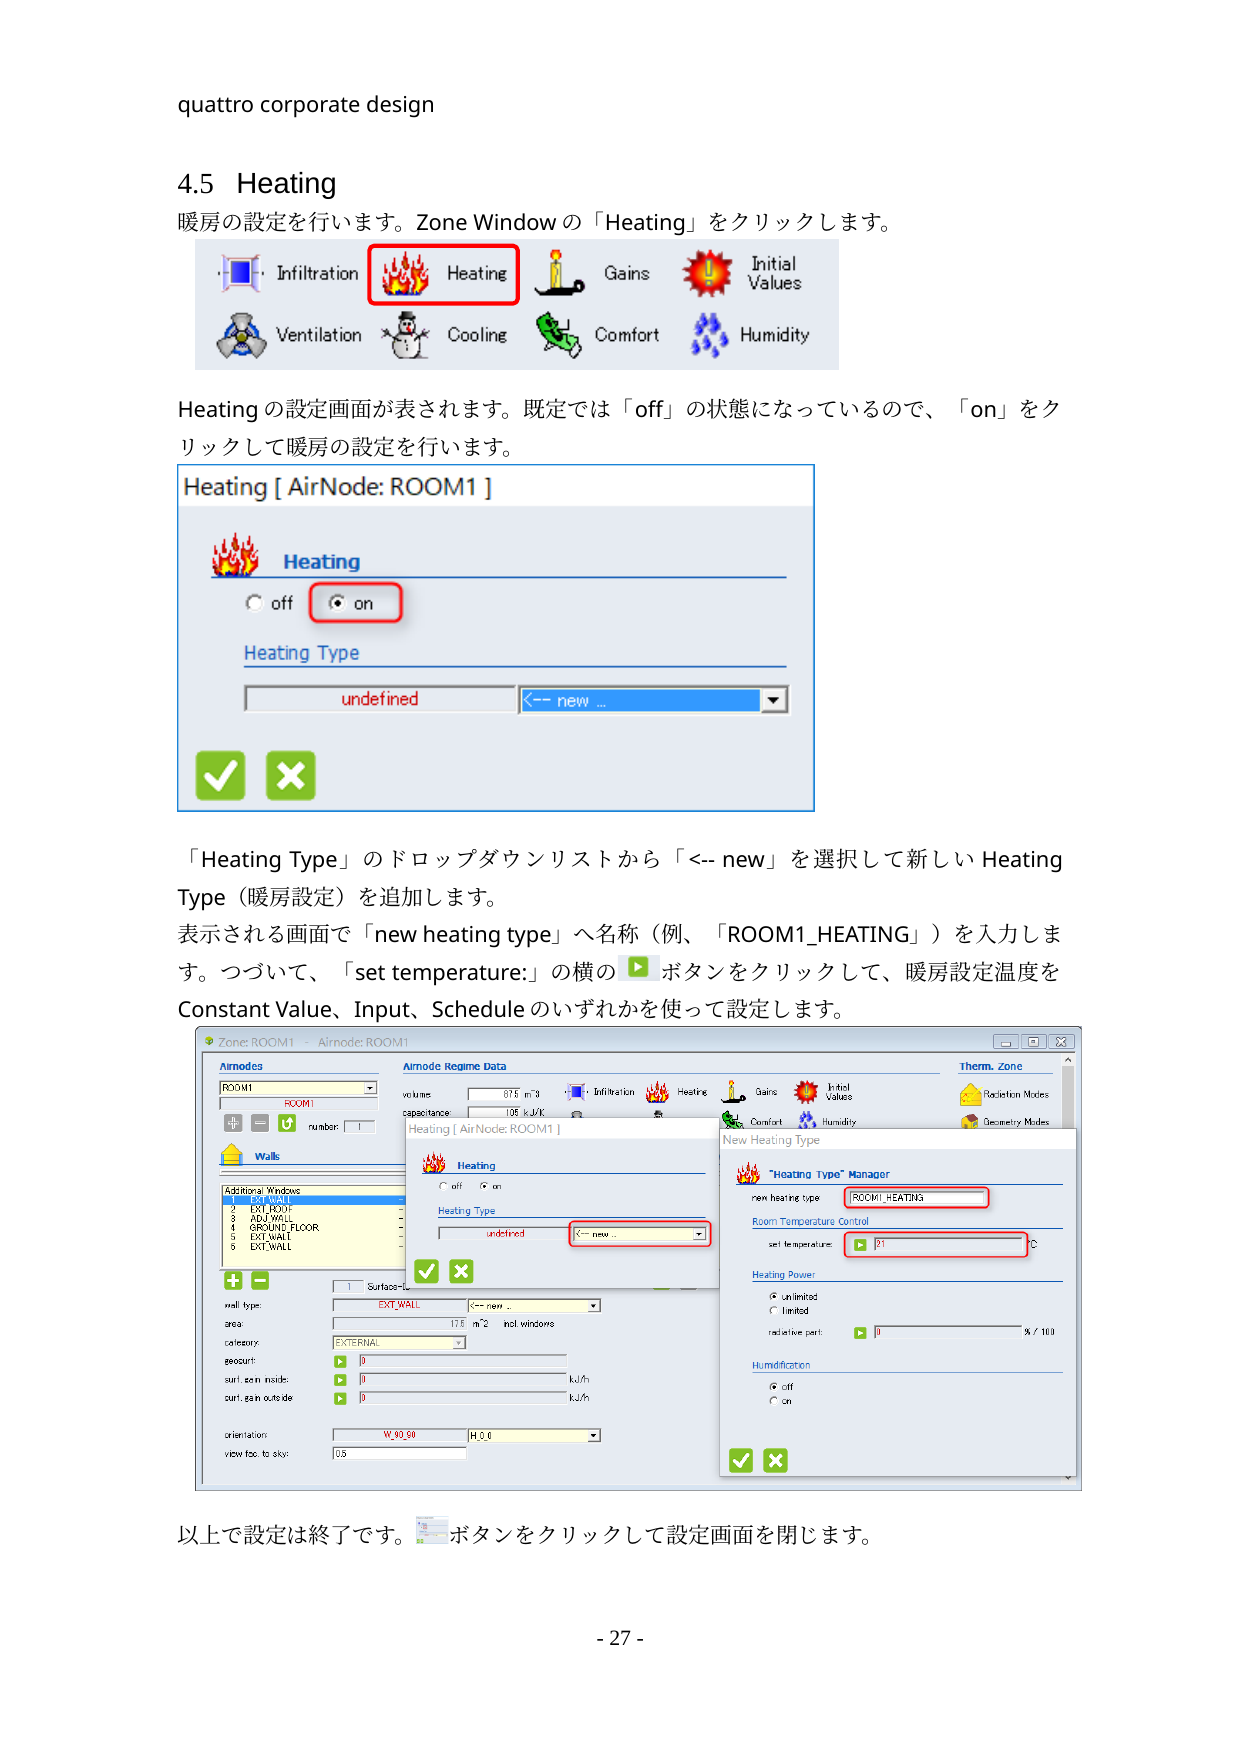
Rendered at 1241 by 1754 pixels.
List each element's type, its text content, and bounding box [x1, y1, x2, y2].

picture [195, 1026, 1082, 1491]
text 表示される画面で「new heating type」へ名称（例、「ROOM1_HEATING」）を入力します。つづいて、「set temperature:」の横のボタンをクリックして、暖房設定温度をConstant Value、Input、Scheduleのいずれかを使って設定します。 [177, 914, 1063, 1027]
text 以上で設定は終了です。ボタンをクリックして設定画面を閉じます。 [177, 1514, 1063, 1552]
text Heating [177, 164, 1063, 202]
picture [177, 464, 815, 812]
text Heatingの設定画面が表されます。既定では「off」の状態になっているので、「on」をクリックして暖房の設定を行います。 [177, 389, 1063, 464]
text 暖房の設定を行います。Zone Windowの「Heating」をクリックします。 [177, 202, 1063, 239]
picture [195, 239, 839, 370]
text 「Heating Type」のドロップダウンリストから「<-- new」を選択して新しいHeating Type（暖房設定）を追加します。 [177, 839, 1063, 914]
picture [416, 1516, 449, 1544]
picture [617, 955, 660, 981]
